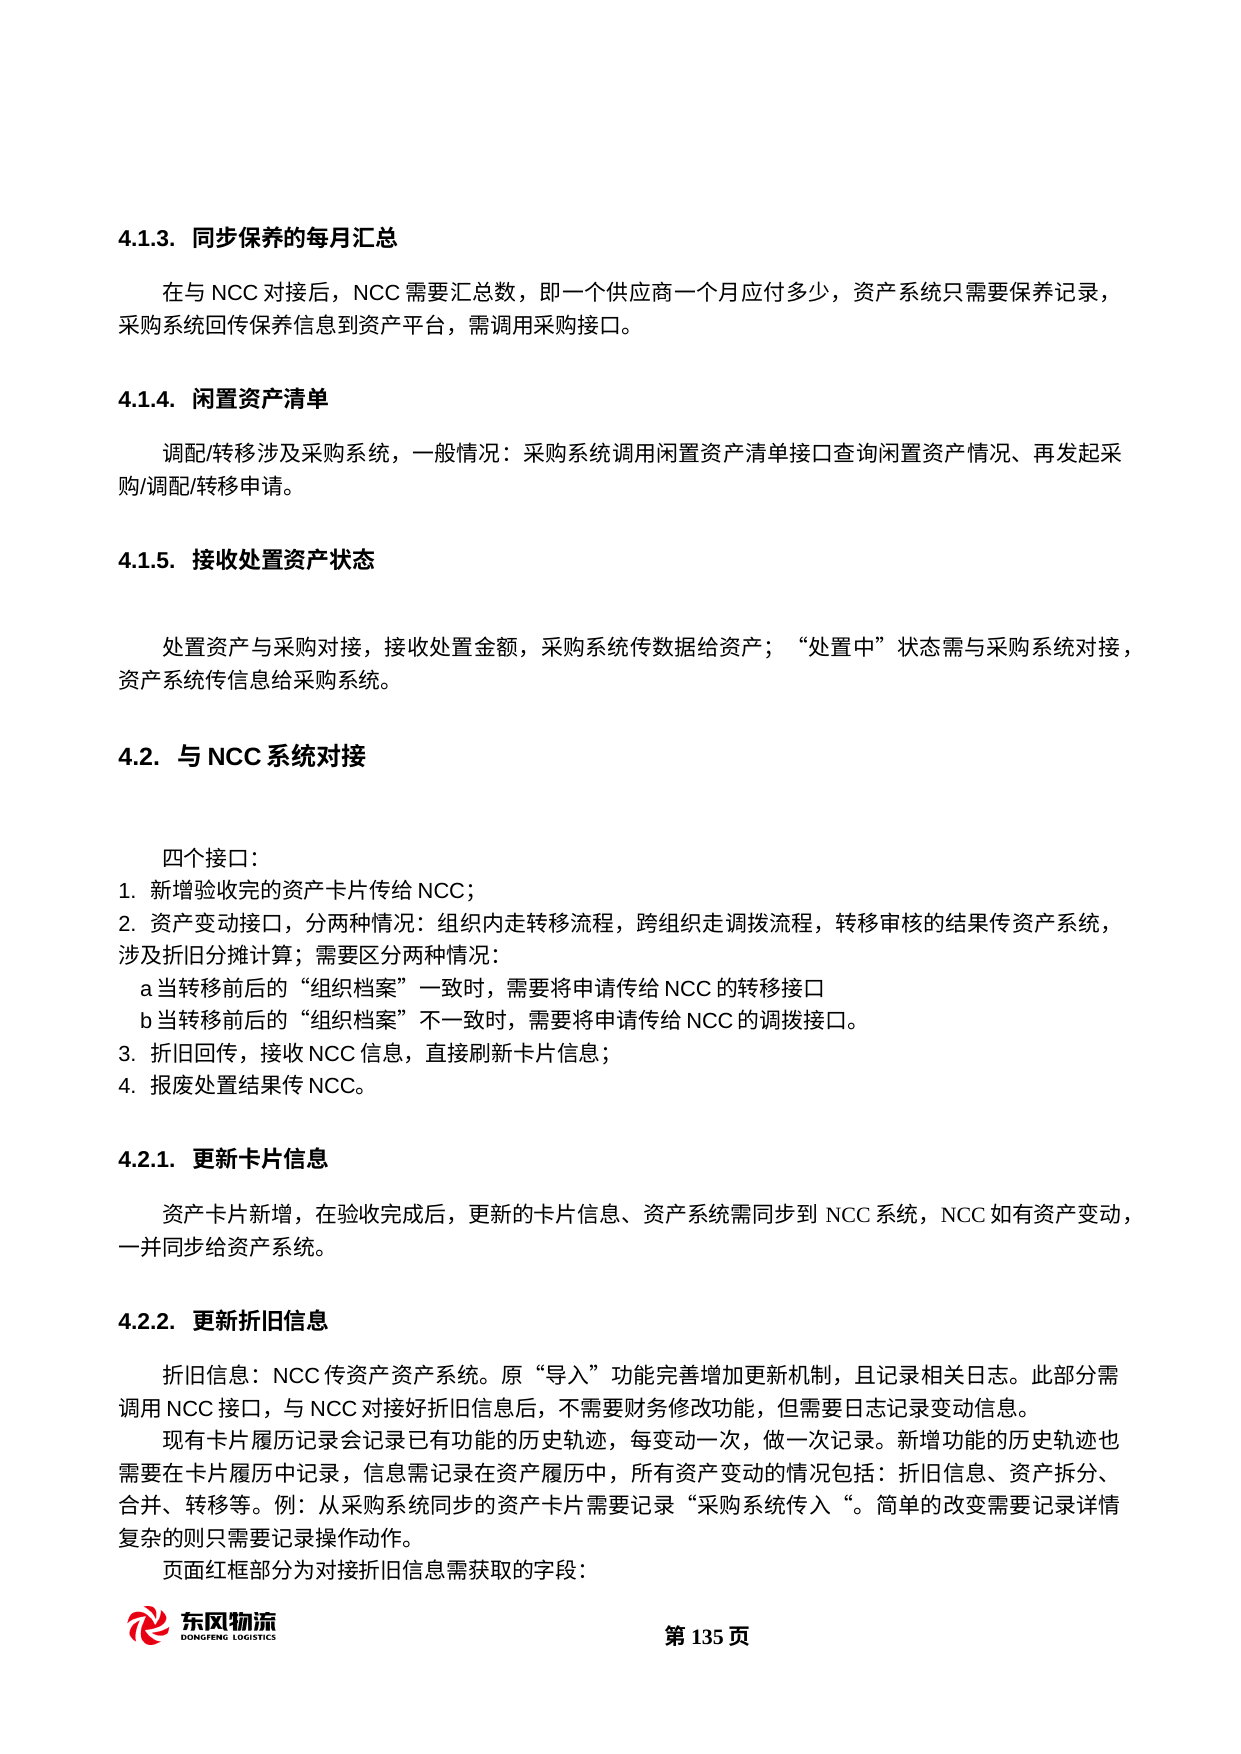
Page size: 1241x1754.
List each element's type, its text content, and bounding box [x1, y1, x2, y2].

text 页面红框部分为对接折旧信息需获取的字段： [118, 1553, 1122, 1585]
text 在与NCC对接后，NCC需要汇总数，即一个供应商一个月应付多少，资产系统只需要保养记录，采购系统回传保养信息到资产平台，需调用采购接口。 [118, 275, 1122, 340]
text 资产卡片新增，在验收完成后，更新的卡片信息、资产系统需同步到NCC系统，NCC如有资产变动，一并同步给资产系统。 [118, 1197, 1122, 1262]
list 报废处置结果传NCC。 [118, 1068, 1122, 1100]
subtitle 闲置资产清单 [118, 365, 1122, 430]
list 资产变动接口，分两种情况：组织内走转移流程，跨组织走调拨流程，转移审核的结果传资产系统，涉及折旧分摊计算；需要区分两种情况： [118, 905, 1122, 970]
text a当转移前后的“组织档案”一致时，需要将申请传给NCC的转移接口 [118, 970, 1122, 1003]
text 折旧信息：NCC传资产资产系统。原“导入”功能完善增加更新机制，且记录相关日志。此部分需调用NCC接口，与NCC对接好折旧信息后，不需要财务修改功能，但需要日志记录变动信息。 [118, 1358, 1122, 1423]
subtitle 同步保养的每月汇总 [118, 203, 1122, 268]
subtitle 与NCC系统对接 [118, 722, 1122, 787]
subtitle 更新卡片信息 [118, 1125, 1122, 1190]
subtitle 更新折旧信息 [118, 1287, 1122, 1352]
text 四个接口： [118, 840, 1122, 873]
list 折旧回传，接收NCC信息，直接刷新卡片信息； [118, 1035, 1122, 1068]
text 处置资产与采购对接，接收处置金额，采购系统传数据给资产；“处置中”状态需与采购系统对接，资产系统传信息给采购系统。 [118, 630, 1122, 695]
list 新增验收完的资产卡片传给NCC； [118, 873, 1122, 905]
picture [127, 1606, 276, 1645]
subtitle 接收处置资产状态 [118, 526, 1122, 591]
text 调配/转移涉及采购系统，一般情况：采购系统调用闲置资产清单接口查询闲置资产情况、再发起采购/调配/转移申请。 [118, 436, 1122, 501]
text b当转移前后的“组织档案”不一致时，需要将申请传给NCC的调拨接口。 [118, 1003, 1122, 1035]
text 现有卡片履历记录会记录已有功能的历史轨迹，每变动一次，做一次记录。新增功能的历史轨迹也需要在卡片履历中记录，信息需记录在资产履历中，所有资产变动的情况包括：折旧信息、资产拆分、合并、转移等。例：从采购系统同步的资产卡片需要记录“采购系统传入“。简单的改变需要记录详情，复杂的则只需要记录操作动作。 [118, 1423, 1122, 1553]
